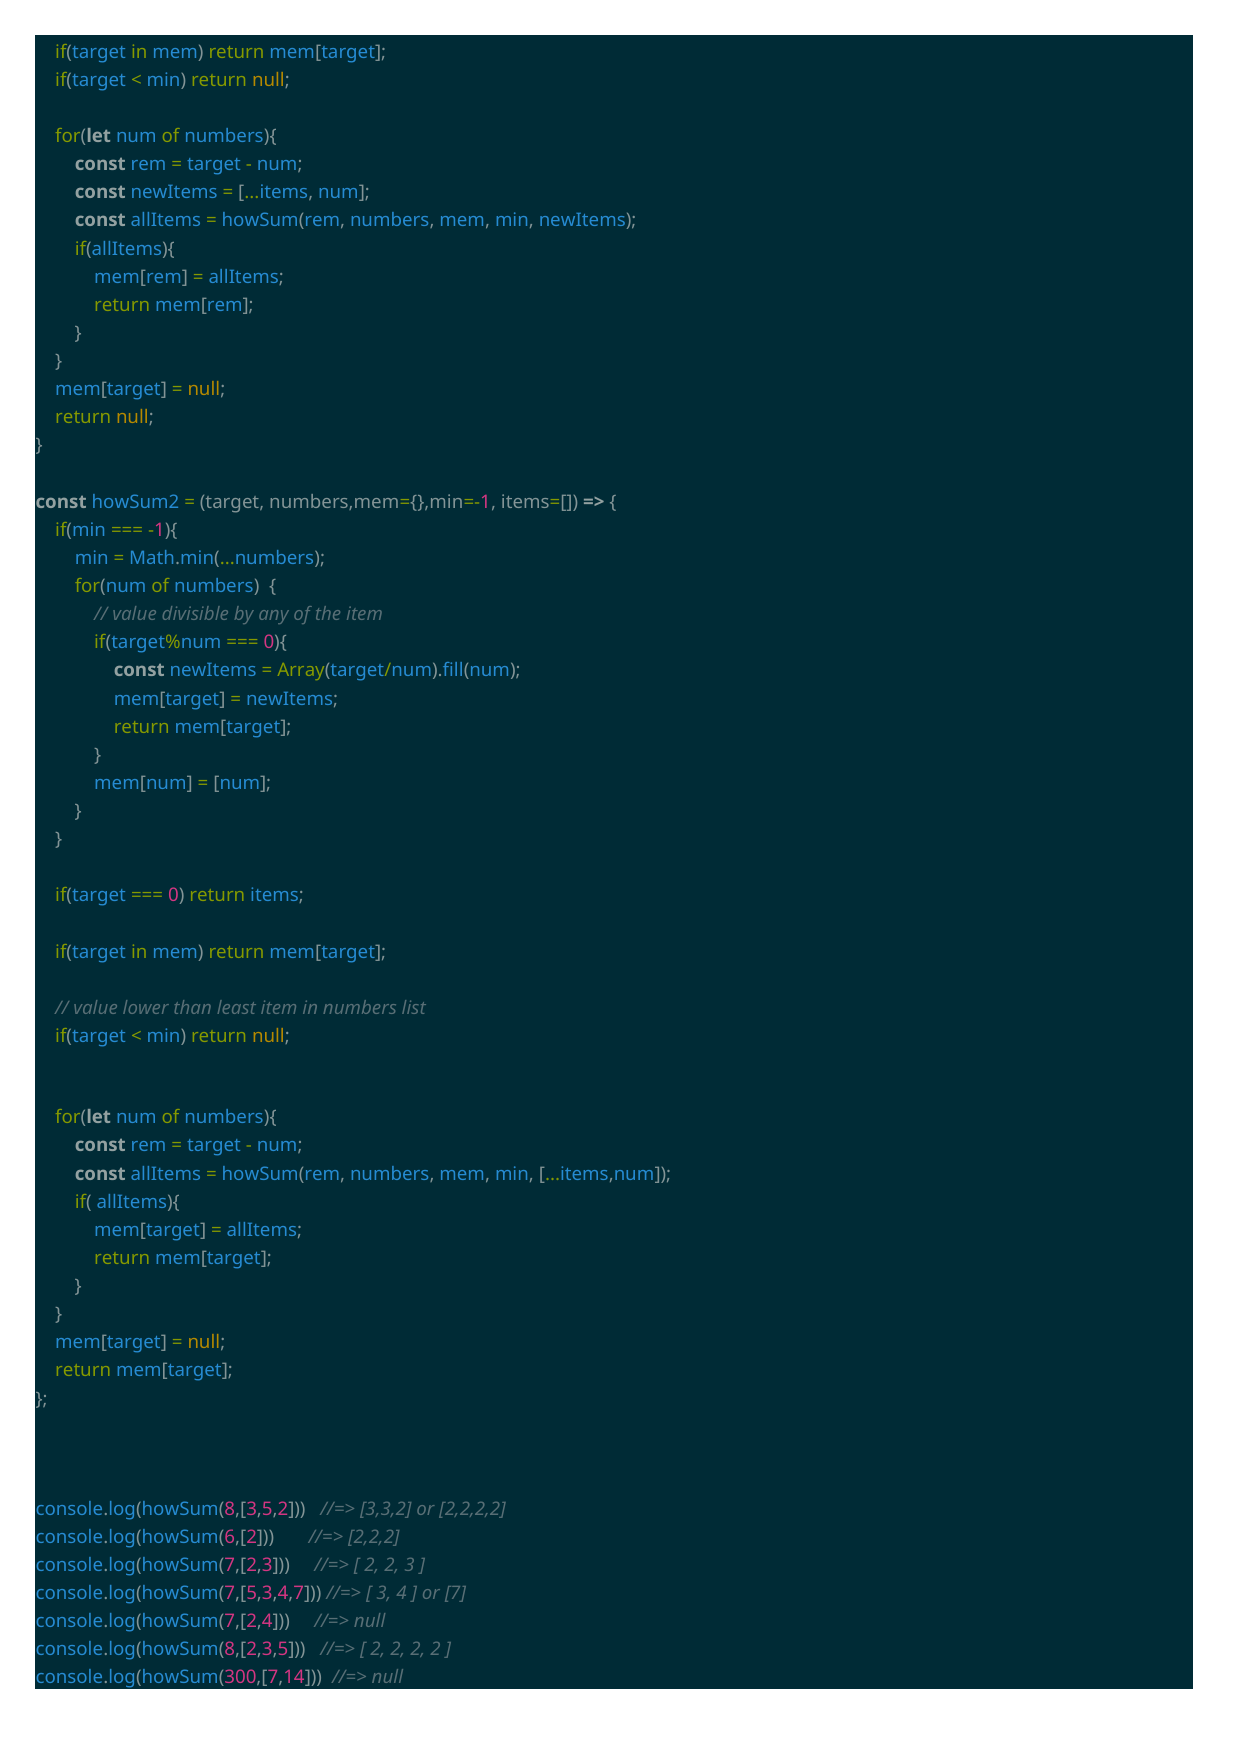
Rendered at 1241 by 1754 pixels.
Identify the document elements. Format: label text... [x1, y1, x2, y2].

text console.log(howSum(8,[2,3,5])) //=> [ 2, 2, 2, 2 ] [35, 1633, 1193, 1661]
text // value lower than least item in numbers list [35, 992, 1193, 1020]
text mem[target] = null; [35, 373, 1193, 401]
text } [35, 1270, 1193, 1298]
text return null; [35, 401, 1193, 429]
text const allItems = howSum(rem, numbers, mem, min, [...items,num]); [35, 1157, 1193, 1185]
text console.log(howSum(8,[3,5,2])) //=> [3,3,2] or [2,2,2,2] [35, 1492, 1193, 1520]
text return mem[target]; [35, 1354, 1193, 1382]
text } [35, 795, 1193, 823]
text console.log(howSum(7,[2,4])) //=> null [35, 1605, 1193, 1633]
text console.log(howSum(7,[5,3,4,7])) //=> [ 3, 4 ] or [7] [35, 1577, 1193, 1605]
text return mem[rem]; [35, 288, 1193, 317]
text if(target%num === 0){ [35, 626, 1193, 654]
text } [35, 823, 1193, 851]
text if(allItems){ [35, 232, 1193, 260]
text const newItems = Array(target/num).fill(num); [35, 654, 1193, 682]
text const rem = target - num; [35, 1129, 1193, 1157]
text console.log(howSum(7,[2,3])) //=> [ 2, 2, 3 ] [35, 1548, 1193, 1577]
text if(target < min) return null; [35, 63, 1193, 92]
text for(num of numbers) { [35, 570, 1193, 598]
text mem[num] = [num]; [35, 767, 1193, 795]
text const howSum2 = (target, numbers,mem={},min=-1, items=[]) => { [35, 485, 1193, 513]
text const allItems = howSum(rem, numbers, mem, min, newItems); [35, 204, 1193, 232]
text mem[target] = null; [35, 1326, 1193, 1354]
text if(min === -1){ [35, 513, 1193, 542]
text mem[target] = newItems; [35, 682, 1193, 710]
text if(target in mem) return mem[target]; [35, 35, 1193, 63]
text min = Math.min(...numbers); [35, 542, 1193, 570]
text if(target < min) return null; [35, 1020, 1193, 1048]
text if( allItems){ [35, 1185, 1193, 1213]
text } [35, 345, 1193, 373]
text mem[target] = allItems; [35, 1213, 1193, 1242]
text if(target in mem) return mem[target]; [35, 935, 1193, 963]
text mem[rem] = allItems; [35, 260, 1193, 288]
text } [35, 1298, 1193, 1326]
text const newItems = [...items, num]; [35, 176, 1193, 204]
text } [35, 429, 1193, 457]
text }; [35, 1382, 1193, 1410]
text console.log(howSum(300,[7,14])) //=> null [35, 1661, 1193, 1689]
text for(let num of numbers){ [35, 1101, 1193, 1129]
text } [35, 738, 1193, 767]
text return mem[target]; [35, 1242, 1193, 1270]
text if(target === 0) return items; [35, 879, 1193, 907]
text } [35, 317, 1193, 345]
text // value divisible by any of the item [35, 598, 1193, 626]
text return mem[target]; [35, 710, 1193, 738]
text const rem = target - num; [35, 148, 1193, 176]
text console.log(howSum(6,[2])) //=> [2,2,2] [35, 1520, 1193, 1548]
text for(let num of numbers){ [35, 120, 1193, 148]
